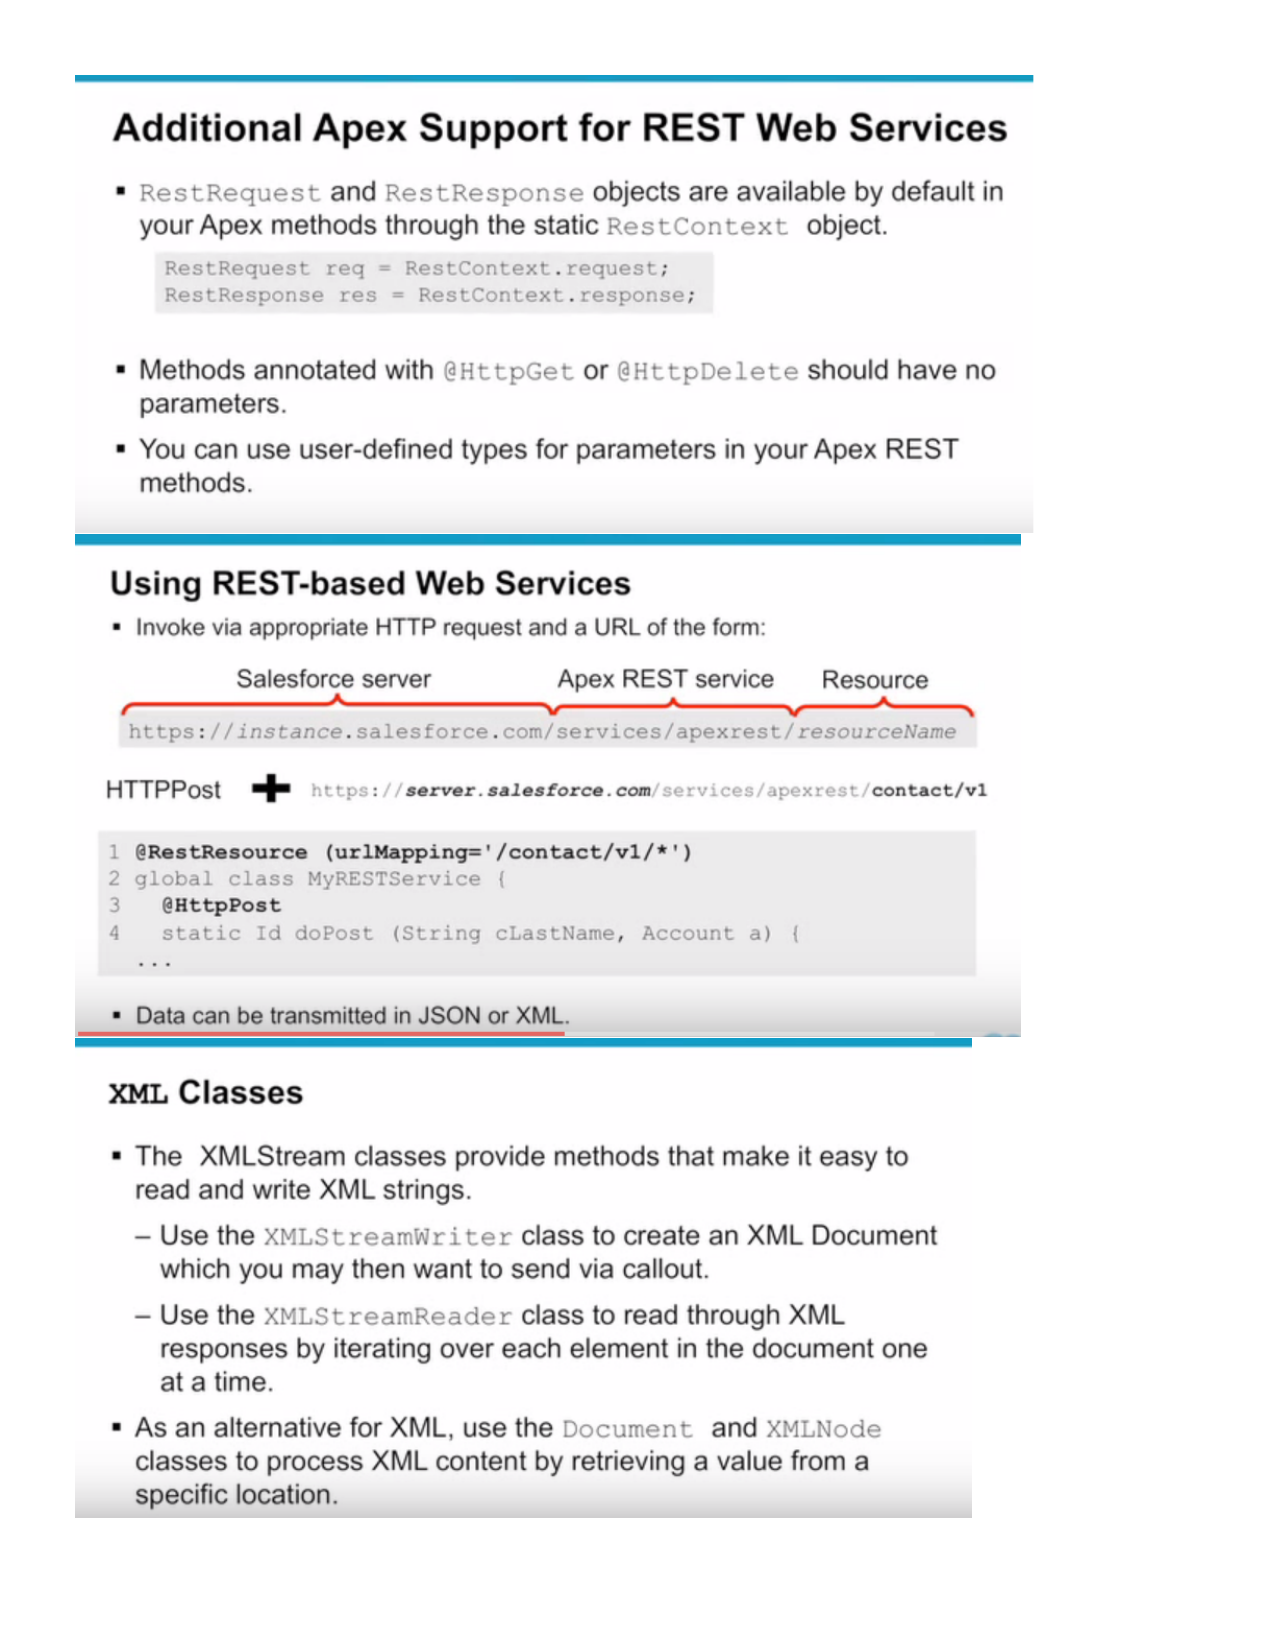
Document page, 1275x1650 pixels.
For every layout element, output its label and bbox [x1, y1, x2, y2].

picture [75, 534, 1021, 1037]
picture [75, 75, 1034, 533]
picture [75, 1038, 972, 1518]
